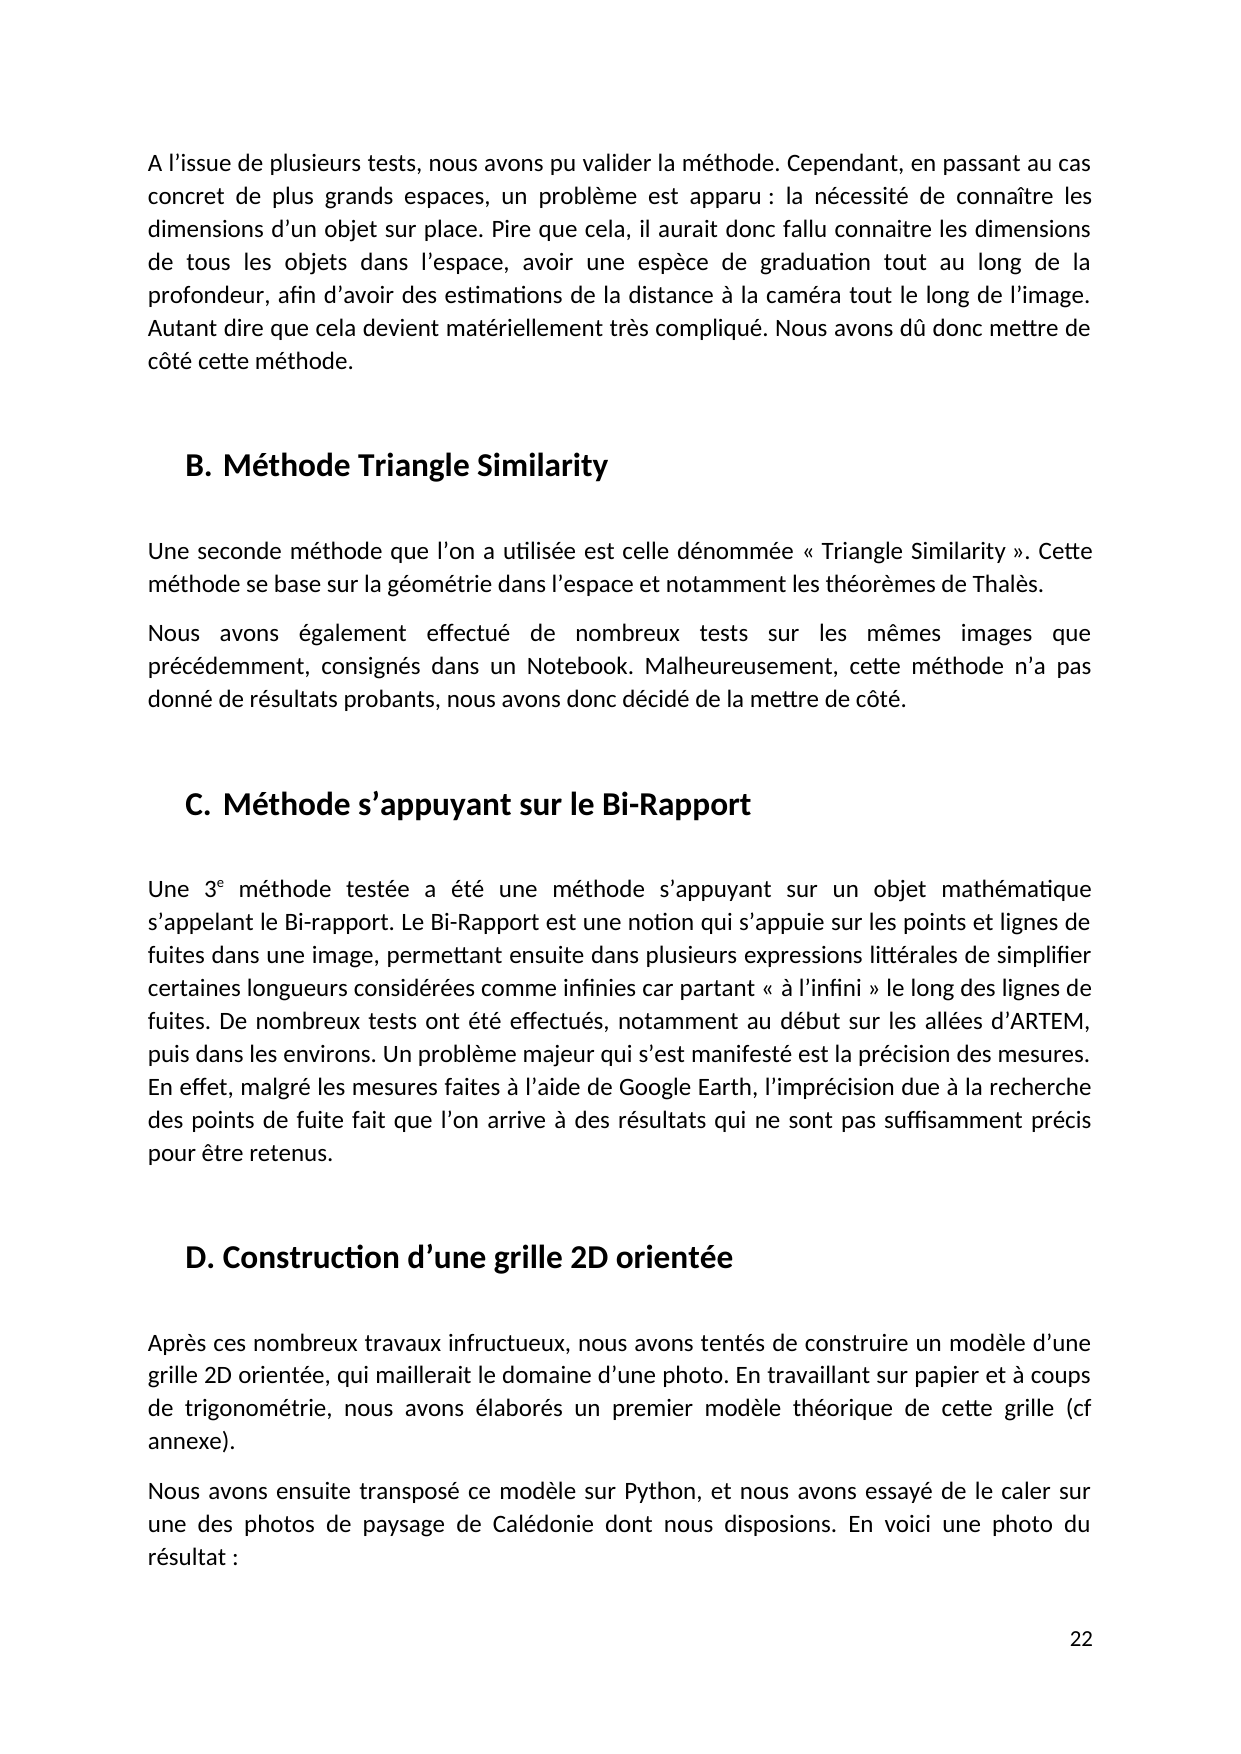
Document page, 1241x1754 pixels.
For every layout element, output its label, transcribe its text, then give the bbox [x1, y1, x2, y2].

text Une 3e méthode testée a été une méthode s’appuyant sur un objet mathématique s’appelant le Bi-rapport. Le Bi-Rapport est une notion qui s’appuie sur les points et lignes de fuites dans une image, permettant ensuite dans plusieurs expressions littérales de simplifier certaines longueurs considérées comme infinies car partant « à l’infini » le long des lignes de fuites. De nombreux tests ont été effectués, notamment au début sur les allées d’ARTEM, puis dans les environs. Un problème majeur qui s’est manifesté est la précision des mesures. En effet, malgré les mesures faites à l’aide de Google Earth, l’imprécision due à la recherche des points de fuite fait que l’on arrive à des résultats qui ne sont pas suffisamment précis pour être retenus. [148, 873, 1093, 1167]
text Une seconde méthode que l’on a utilisée est celle dénommée « Triangle Similarity ». Cette méthode se base sur la géométrie dans l’espace et notamment les théorèmes de Thalès. [148, 535, 1093, 598]
text Nous avons également effectué de nombreux tests sur les mêmes images que précédemment, consignés dans un Notebook. Malheureusement, cette méthode n’a pas donné de résultats probants, nous avons donc décidé de la mettre de côté. [148, 618, 1093, 714]
subtitle Construction d’une grille 2D orientée [185, 1236, 1093, 1277]
subtitle Méthode s’appuyant sur le Bi-Rapport [185, 783, 1093, 823]
text Nous avons ensuite transposé ce modèle sur Python, et nous avons essayé de le caler sur une des photos de paysage de Calédonie dont nous disposions. En voici une photo du résultat : [148, 1475, 1093, 1571]
text A l’issue de plusieurs tests, nous avons pu valider la méthode. Cependant, en passant au cas concret de plus grands espaces, un problème est apparu : la nécessité de connaître les dimensions d’un objet sur place. Pire que cela, il aurait donc fallu connaitre les dimensions de tous les objets dans l’espace, avoir une espèce de graduation tout au long de la profondeur, afin d’avoir des estimations de la distance à la caméra tout le long de l’image. Autant dire que cela devient matériellement très compliqué. Nous avons dû donc mettre de côté cette méthode. [148, 148, 1093, 376]
text Après ces nombreux travaux infructueux, nous avons tentés de construire un modèle d’une grille 2D orientée, qui maillerait le domaine d’une photo. En travaillant sur papier et à coups de trigonométrie, nous avons élaborés un premier modèle théorique de cette grille (cf annexe). [148, 1327, 1093, 1456]
subtitle Méthode Triangle Similarity [185, 444, 1093, 485]
